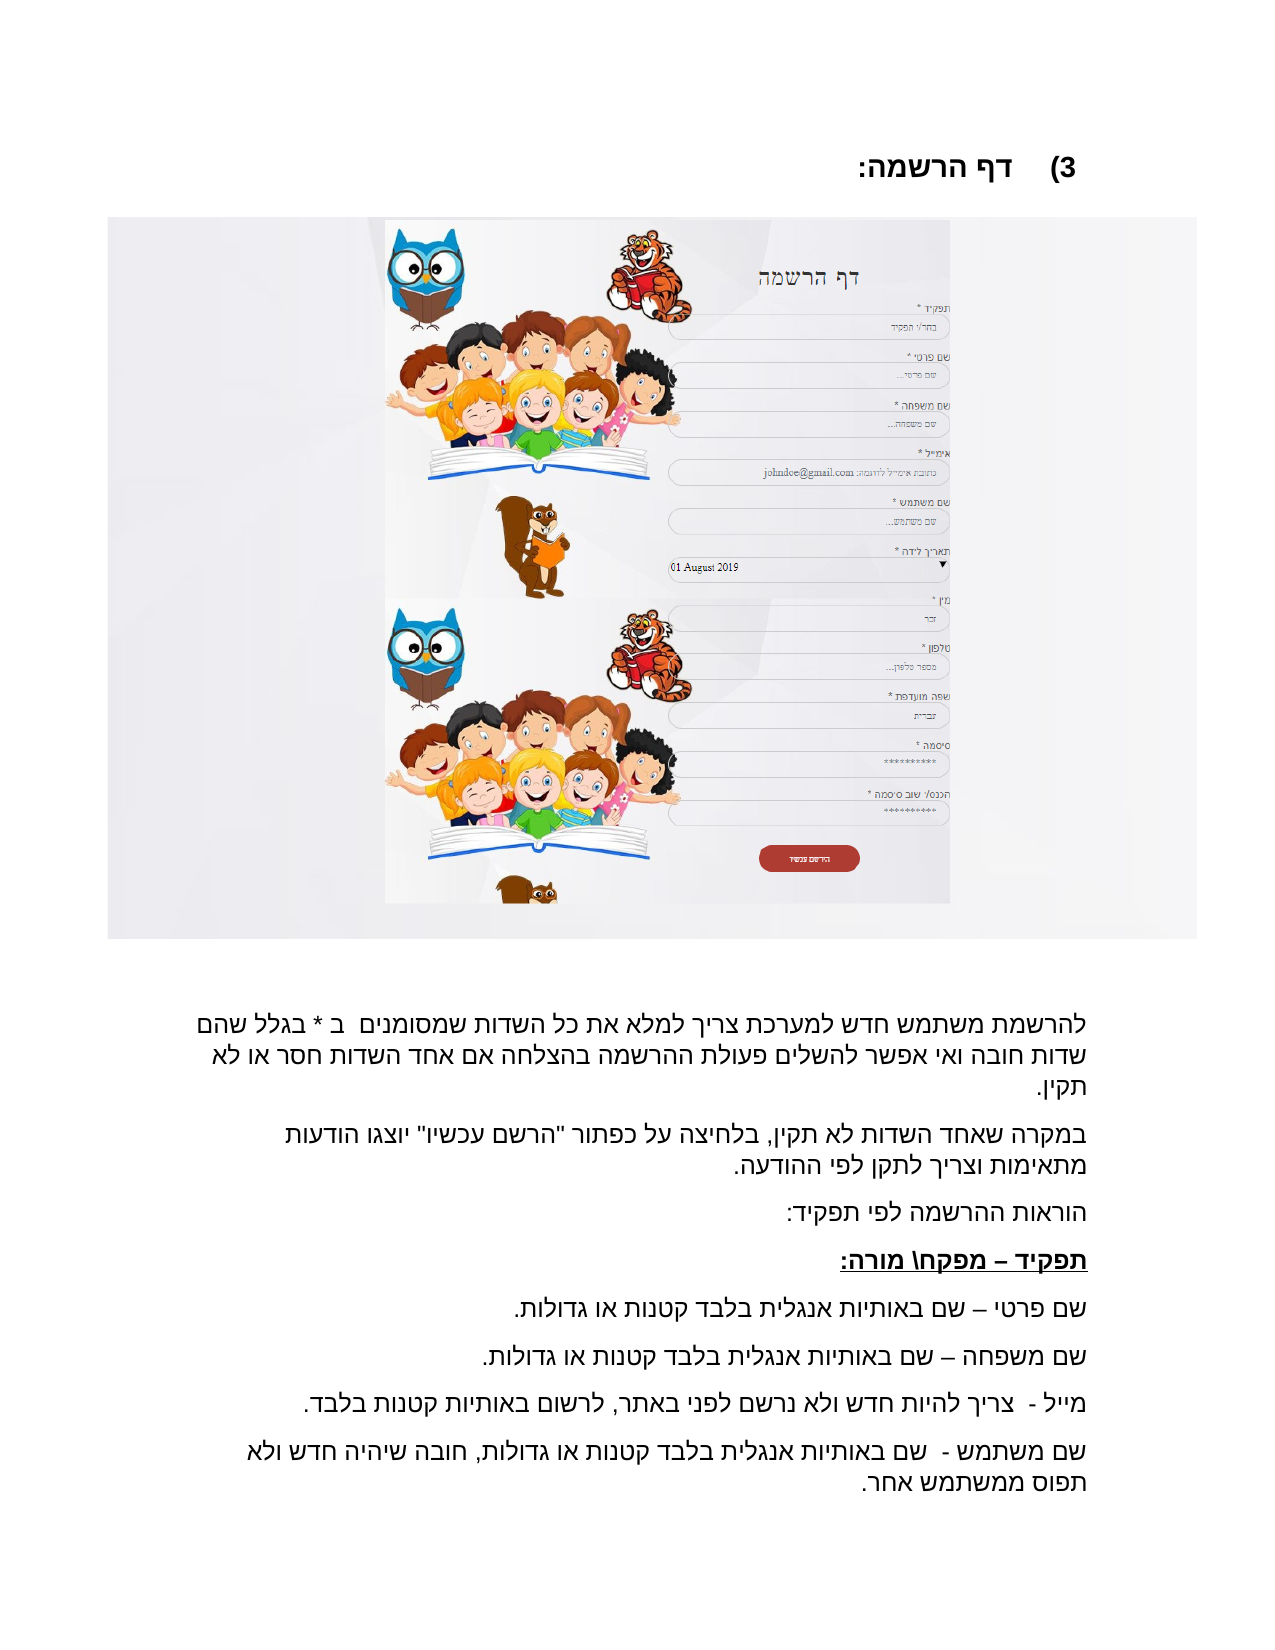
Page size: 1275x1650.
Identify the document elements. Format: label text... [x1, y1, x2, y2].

text מייל - צריך להיות חדש ולא נרשם לפני באתר, לרשום באותיות קטנות בלבד. [187, 1389, 1087, 1418]
picture [107, 217, 1197, 939]
text שם משפחה – שם באותיות אנגלית בלבד קטנות או גדולות. [187, 1341, 1087, 1370]
text במקרה שאחד השדות לא תקין, בלחיצה על כפתור "הרשם עכשיו" יוצגו הודעות מתאימות וצריך לתקן לפי ההודעה. [187, 1119, 1087, 1179]
text הוראות ההרשמה לפי תפקיד: [187, 1198, 1087, 1227]
text שם פרטי – שם באותיות אנגלית בלבד קטנות או גדולות. [187, 1294, 1087, 1322]
list דף הרשמה: [187, 150, 1050, 183]
text תפקיד – מפקח\ מורה: [187, 1246, 1087, 1275]
text שם משתמש - שם באותיות אנגלית בלבד קטנות או גדולות, חובה שיהיה חדש ולא תפוס ממשתמש אחר. [187, 1437, 1087, 1497]
text להרשמת משתמש חדש למערכת צריך למלא את כל השדות שמסומנים ב * בגלל שהם שדות חובה ואי אפשר להשלים פעולת ההרשמה בהצלחה אם אחד השדות חסר או לא תקין. [187, 1010, 1087, 1101]
